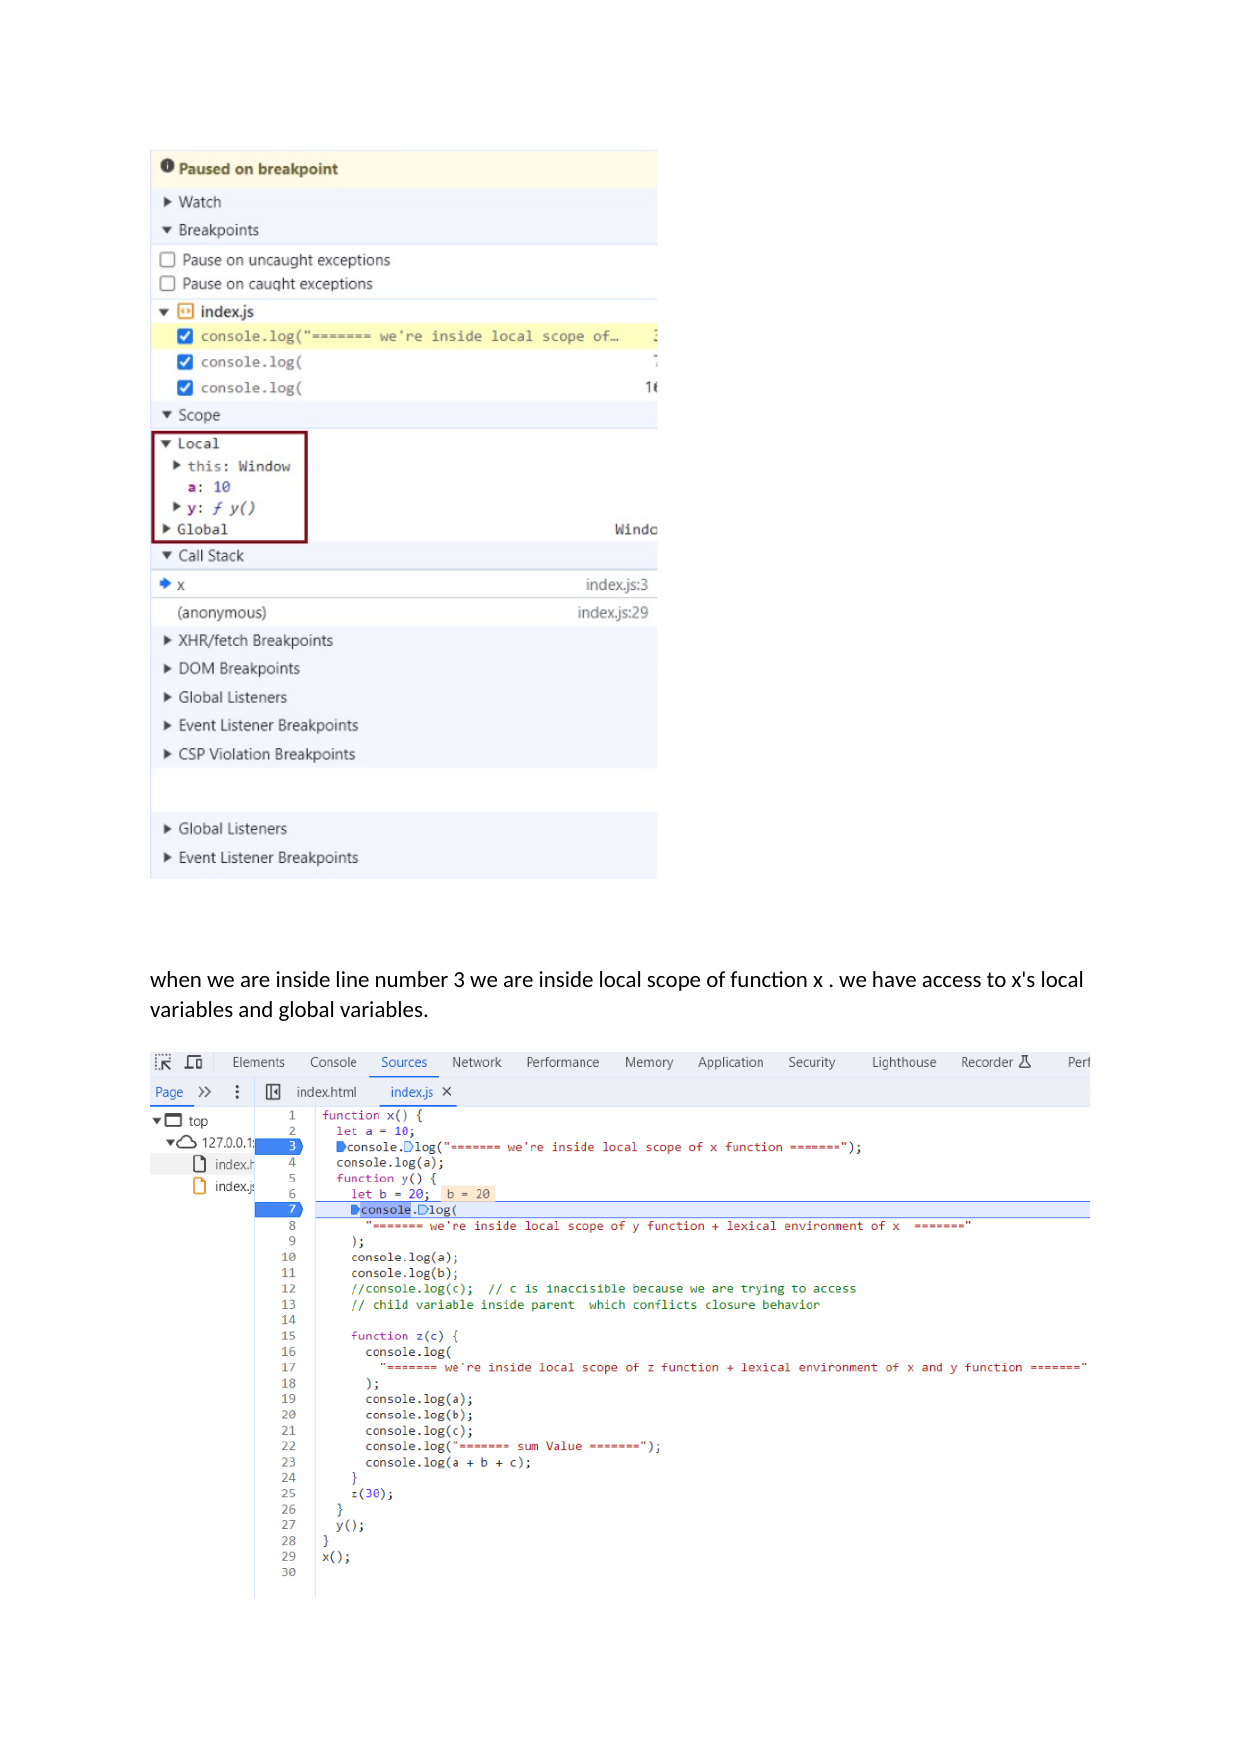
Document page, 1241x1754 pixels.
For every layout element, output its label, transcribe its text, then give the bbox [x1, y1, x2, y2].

picture [150, 150, 658, 879]
text when we are inside line number 3 we are inside local scope of function x . we have access to x's local variables and global variables. [150, 963, 1090, 1023]
picture [150, 1052, 1091, 1598]
